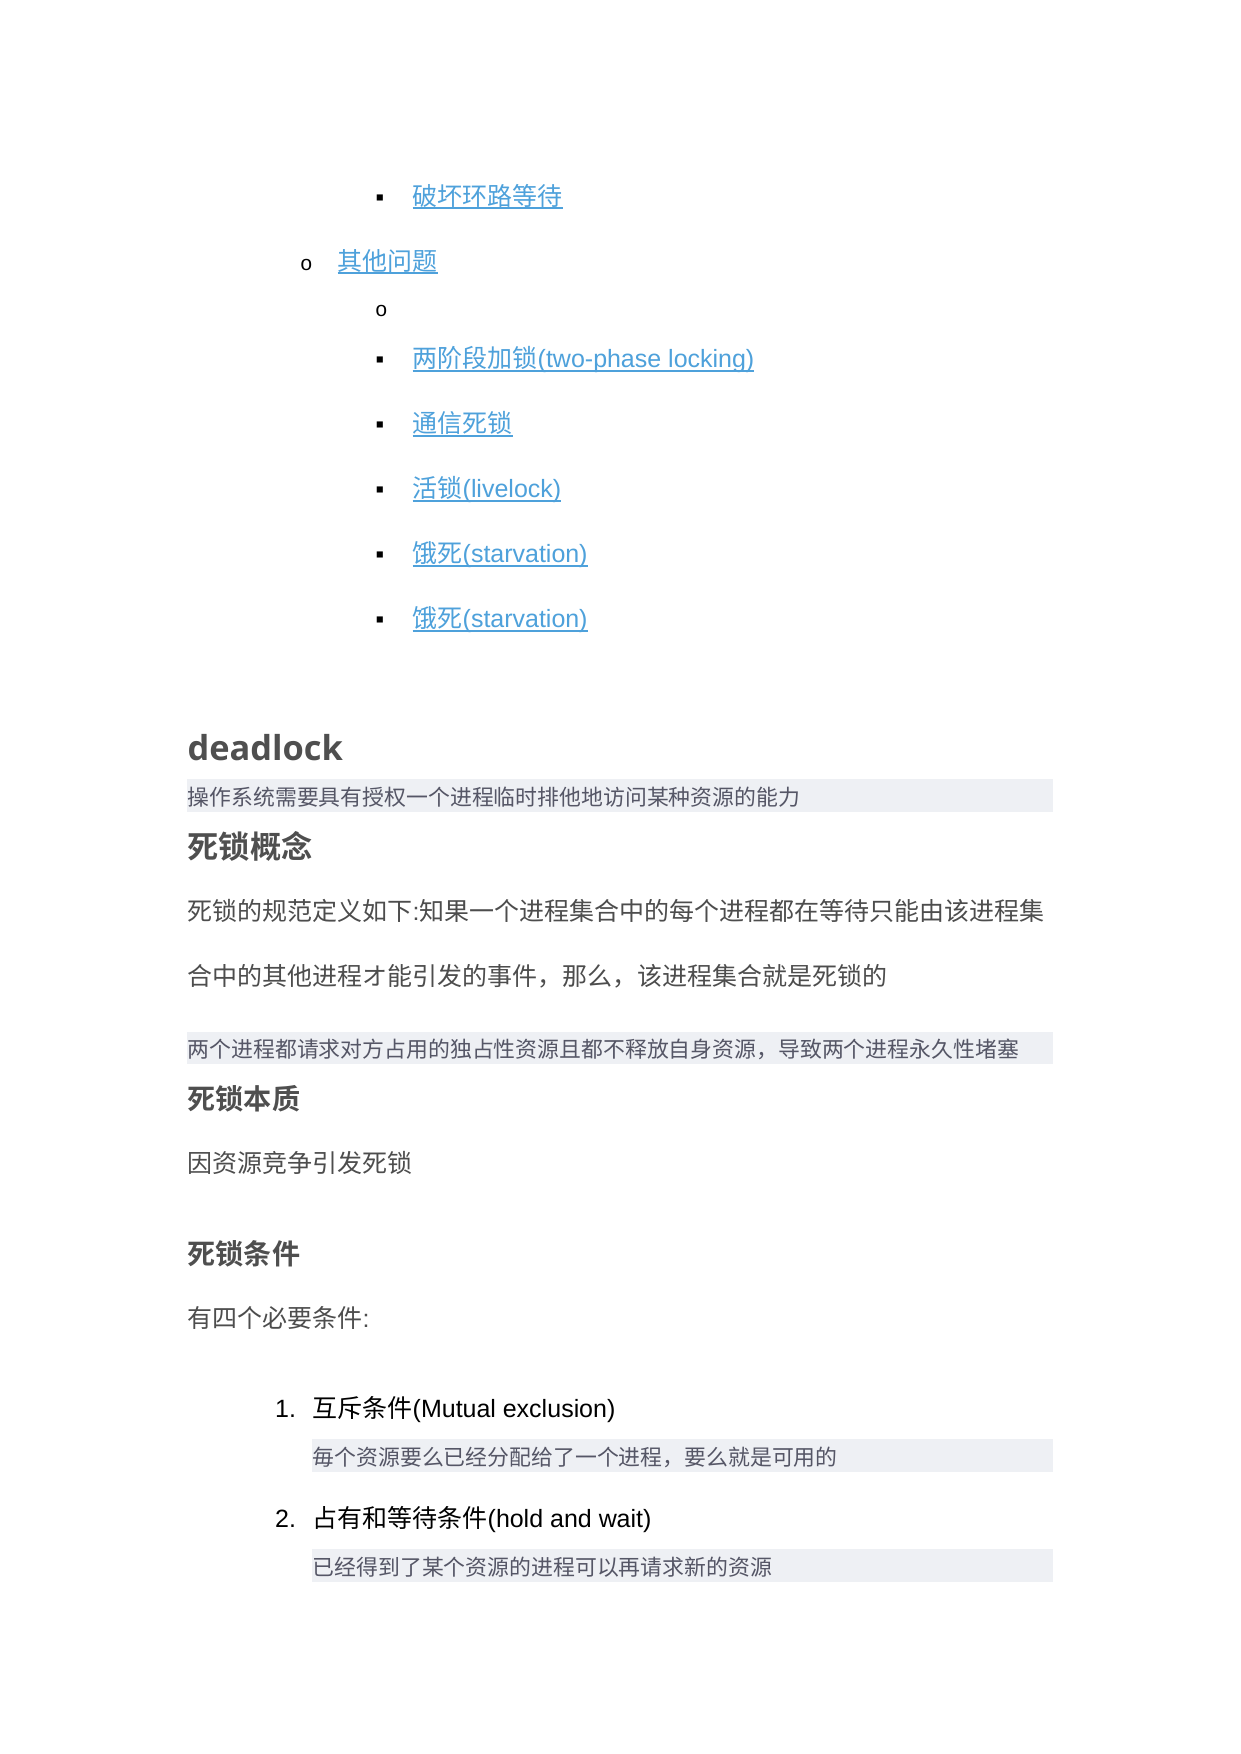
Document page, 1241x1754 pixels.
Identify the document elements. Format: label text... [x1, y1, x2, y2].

text 死锁的规范定义如下:知果一个进程集合中的每个进程都在等待只能由该进程集合中的其他进程オ能引发的事件，那么，该进程集合就是死锁的 [187, 877, 1053, 1007]
list 通信死锁 [375, 389, 1053, 454]
text 毎个资源要么已经分配给了一个进程，要么就是可用的 [312, 1439, 1053, 1472]
text 有四个必要条件: [187, 1284, 1053, 1349]
text 已经得到了某个资源的进程可以再请求新的资源 [312, 1549, 1053, 1582]
text 操作系统需要具有授权一个进程临时排他地访问某种资源的能力 [187, 779, 1053, 812]
list 活锁(livelock) [375, 454, 1053, 519]
text deadlock [187, 714, 1053, 779]
list 其他问题 [300, 227, 1053, 292]
text 因资源竞争引发死锁 [187, 1129, 1053, 1194]
text 死锁概念 [187, 812, 1053, 877]
text 两个进程都请求对方占用的独占性资源且都不释放自身资源，导致两个进程永久性堵塞 [187, 1032, 1053, 1064]
list 互斥条件(Mutual exclusion) [275, 1374, 1053, 1439]
text 死锁本质 [187, 1064, 1053, 1129]
text 死锁条件 [187, 1219, 1053, 1284]
list 占有和等待条件(hold and wait) [275, 1484, 1053, 1549]
list 两阶段加锁(two-phase locking) [375, 324, 1053, 389]
list 破坏环路等待 [375, 162, 1053, 227]
list 饿死(starvation) [375, 519, 1053, 584]
list 饿死(starvation) [375, 584, 1053, 649]
